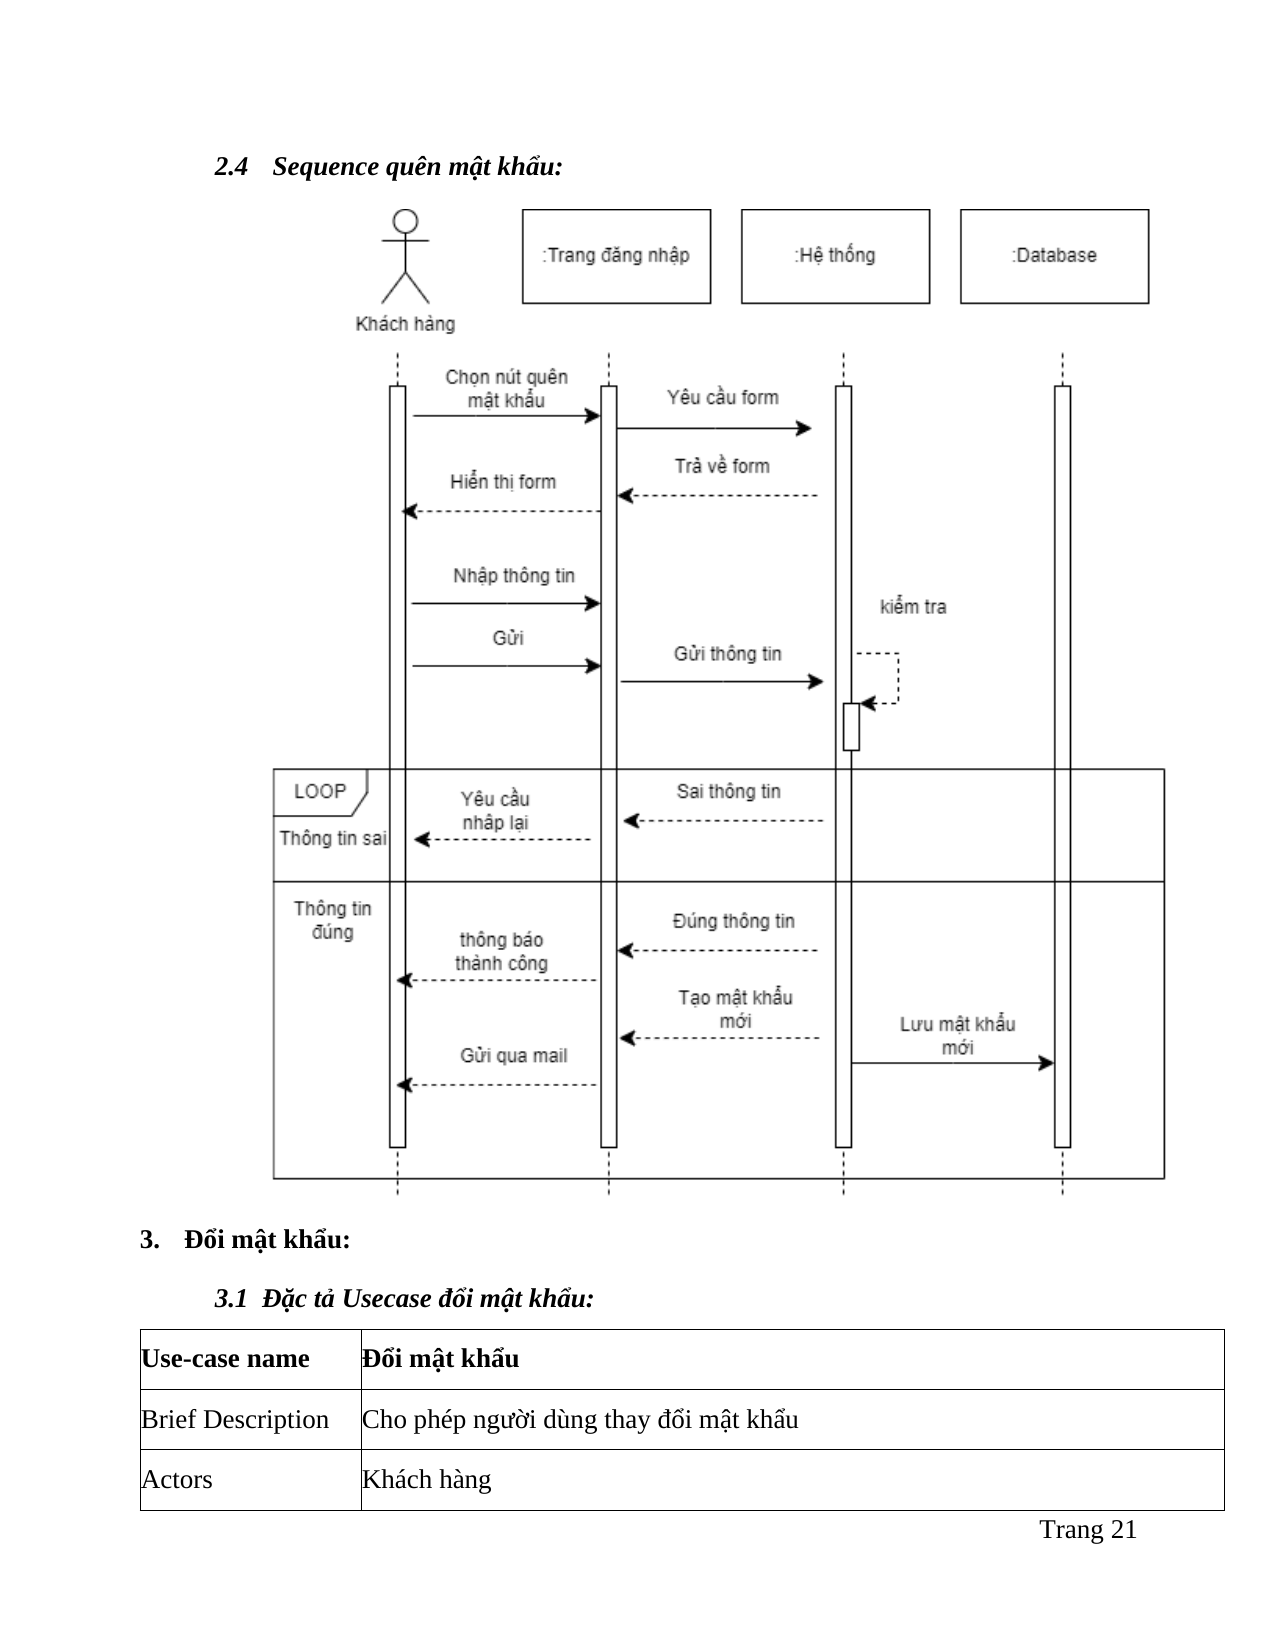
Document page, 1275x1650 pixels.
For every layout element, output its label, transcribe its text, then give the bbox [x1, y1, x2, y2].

table_header Đổi mật khẩu [362, 1330, 1224, 1389]
table_cell Brief Description [141, 1390, 361, 1449]
table_cell Actors [141, 1450, 361, 1509]
picture [272, 209, 1167, 1197]
table_cell Cho phép người dùng thay đổi mật khẩu [362, 1390, 1224, 1449]
table_header Use-case name [141, 1330, 361, 1389]
subtitle 3.1 Đặc tả Usecase đổi mật khẩu: [214, 1282, 1137, 1313]
table_cell Khách hàng [362, 1450, 1224, 1509]
subtitle Sequence quên mật khẩu: [214, 150, 1137, 181]
subtitle Đổi mật khẩu: [139, 1223, 1137, 1254]
